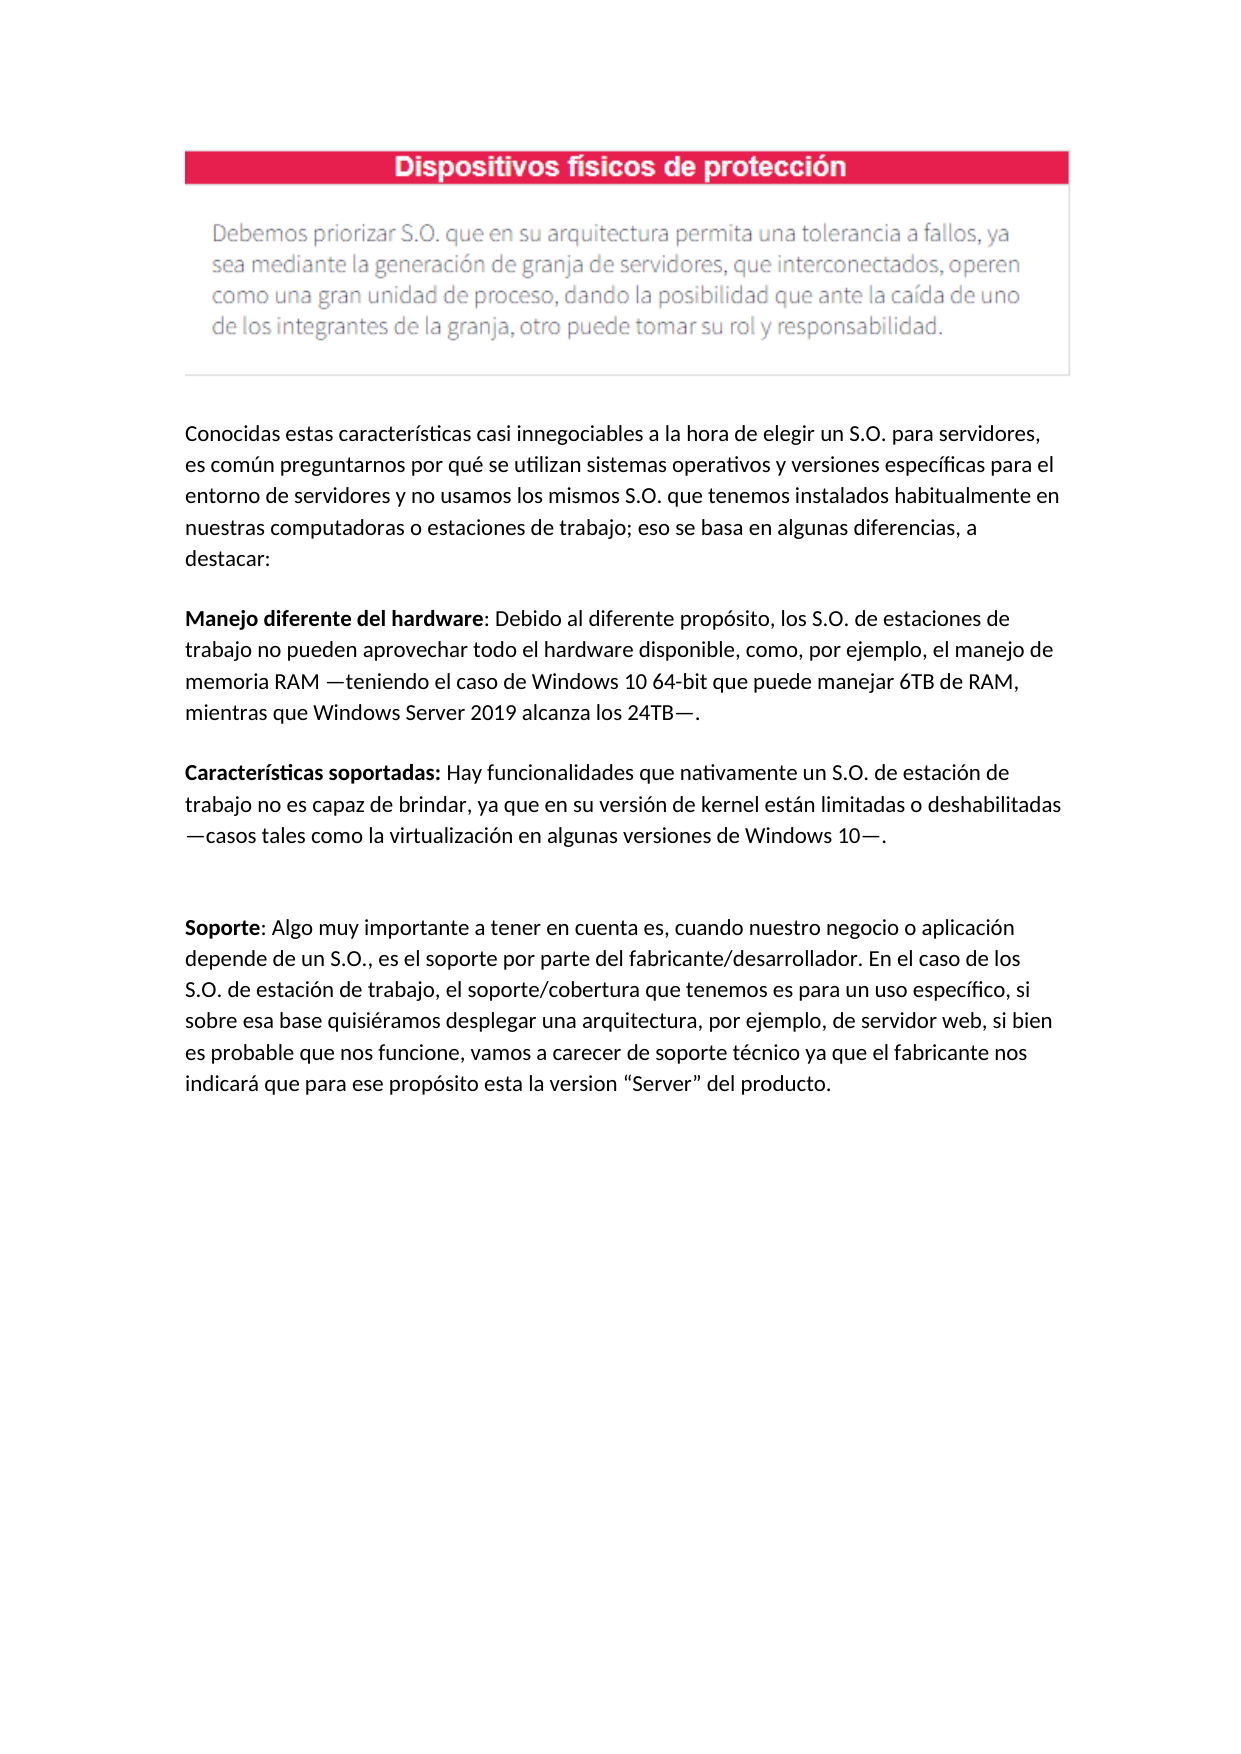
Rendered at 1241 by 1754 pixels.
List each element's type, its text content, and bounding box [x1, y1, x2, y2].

text Soporte: Algo muy importante a tener en cuenta es, cuando nuestro negocio o aplicación depende de un S.O., es el soporte por parte del fabricante/desarrollador. En el caso de los S.O. de estación de trabajo, el soporte/cobertura que tenemos es para un uso específico, si sobre esa base quisiéramos desplegar una arquitectura, por ejemplo, de servidor web, si bien es probable que nos funcione, vamos a carecer de soporte técnico ya que el fabricante nos indicará que para ese propósito esta la version “Server” del producto. [185, 909, 1063, 1097]
text Manejo diferente del hardware: Debido al diferente propósito, los S.O. de estaciones de trabajo no pueden aprovechar todo el hardware disponible, como, por ejemplo, el manejo de memoria RAM —teniendo el caso de Windows 10 64-bit que puede manejar 6TB de RAM, mientras que Windows Server 2019 alcanza los 24TB—. [185, 601, 1063, 726]
picture [185, 147, 1072, 387]
text Conocidas estas características casi innegociables a la hora de elegir un S.O. para servidores, es común preguntarnos por qué se utilizan sistemas operativos y versiones específicas para el entorno de servidores y no usamos los mismos S.O. que tenemos instalados habitualmente en nuestras computadoras o estaciones de trabajo; eso se basa en algunas diferencias, a destacar: [185, 416, 1063, 572]
text Características soportadas: Hay funcionalidades que nativamente un S.O. de estación de trabajo no es capaz de brindar, ya que en su versión de kernel están limitadas o deshabilitadas —casos tales como la virtualización en algunas versiones de Windows 10—. [185, 755, 1063, 880]
